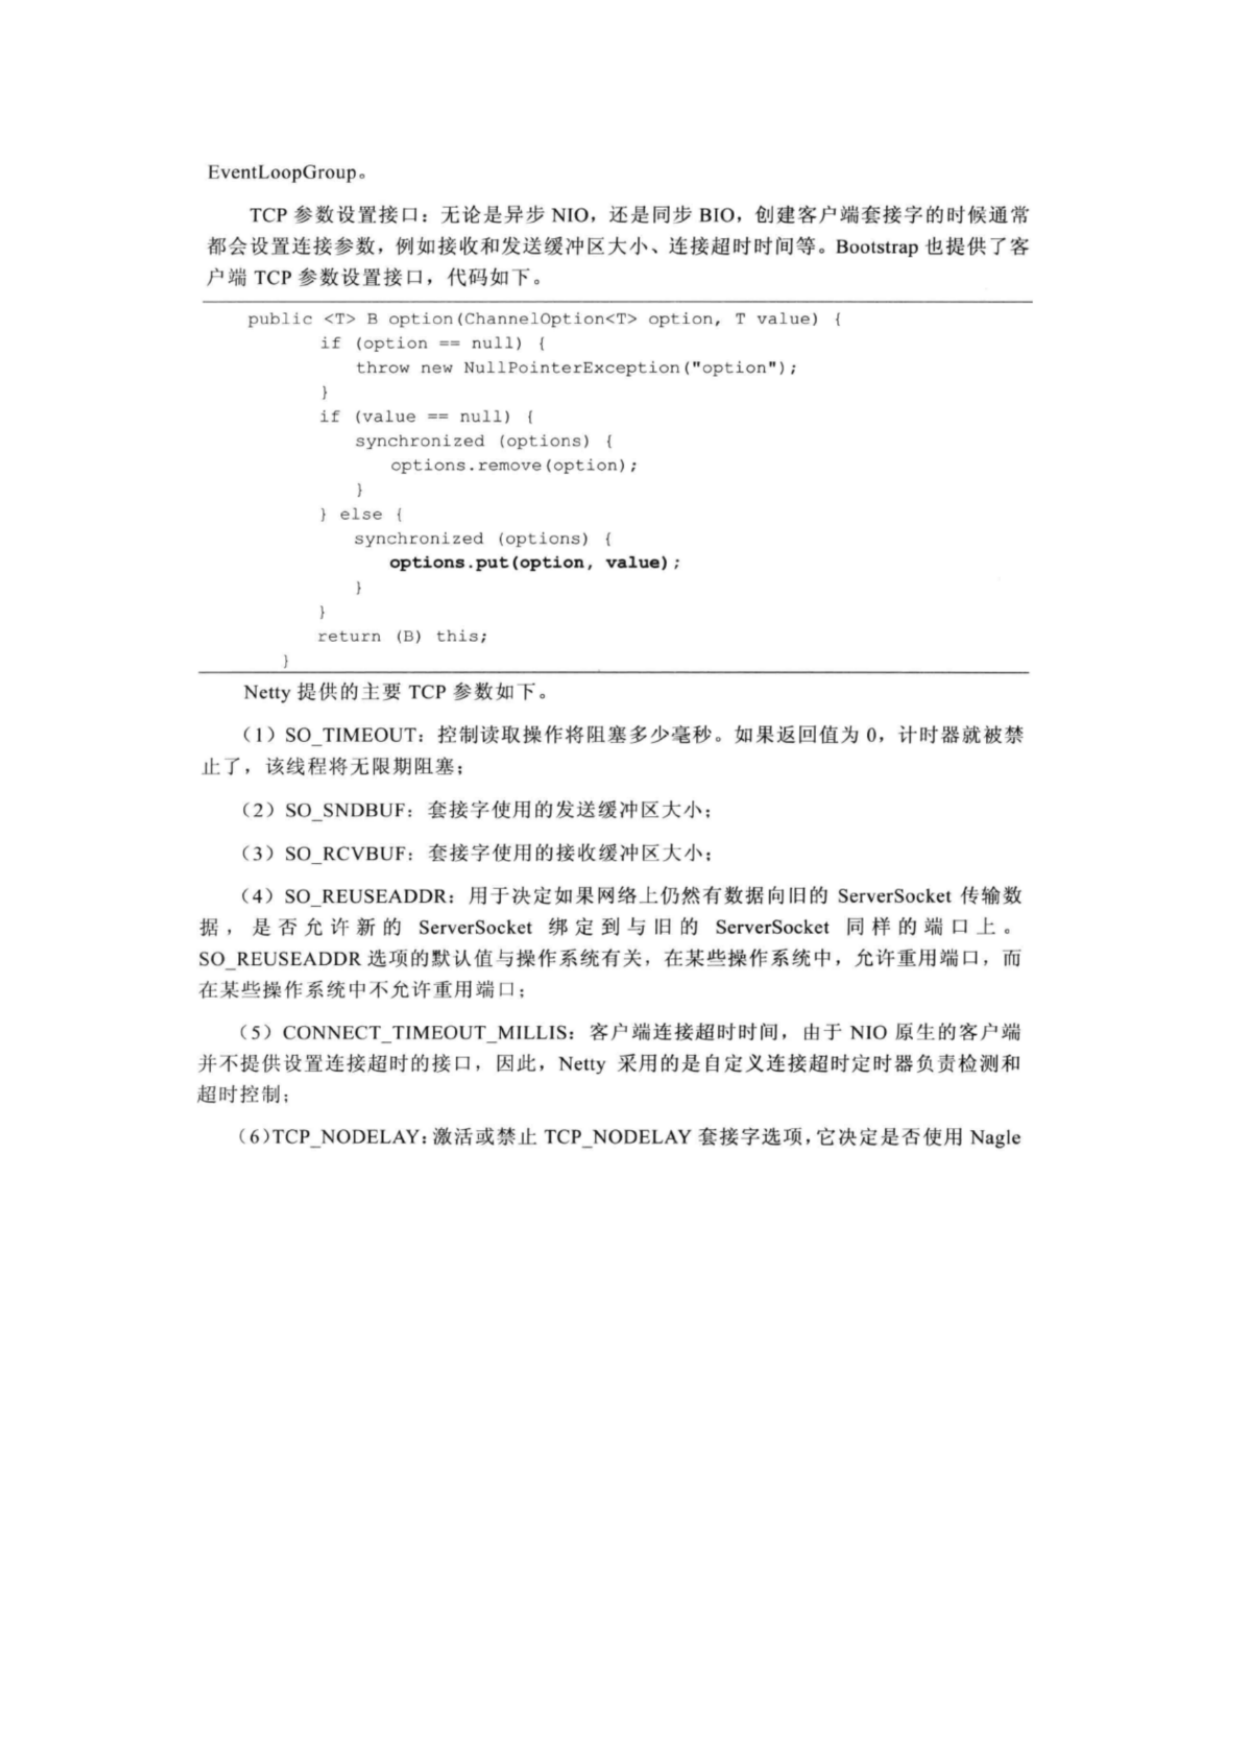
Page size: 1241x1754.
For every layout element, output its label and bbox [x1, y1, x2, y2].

picture [187, 162, 1034, 1153]
